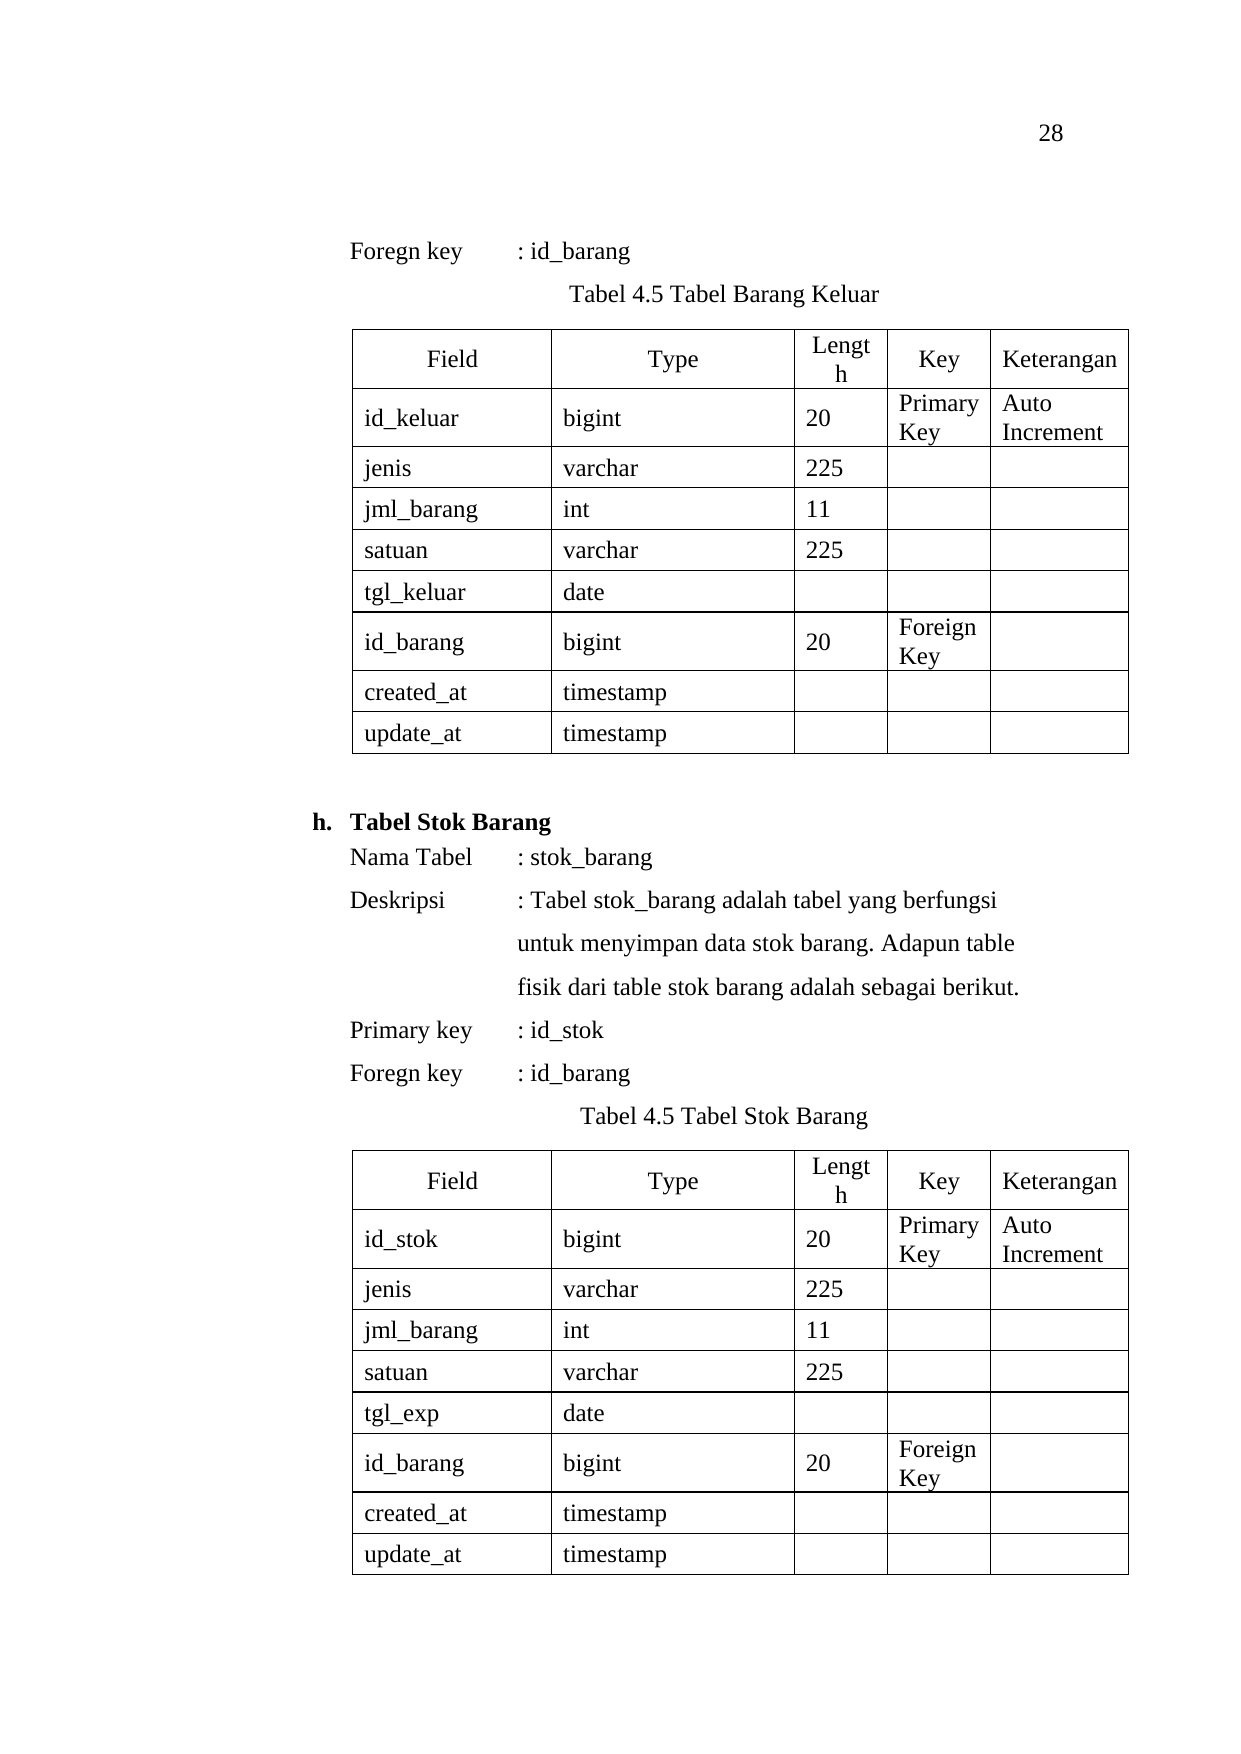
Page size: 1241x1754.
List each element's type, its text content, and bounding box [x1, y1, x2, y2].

table_cell bigint [552, 389, 794, 446]
table_cell [991, 447, 1128, 487]
table_cell 20 [795, 1210, 887, 1267]
table_cell timestamp [552, 1493, 794, 1533]
table_cell created_at [353, 1493, 551, 1533]
table_cell 20 [795, 1434, 887, 1491]
table_cell [991, 671, 1128, 711]
table_cell [795, 671, 887, 711]
table_header : stok_barang [506, 843, 1051, 885]
table_cell Foregn key [338, 1058, 506, 1101]
table_cell int [552, 1310, 794, 1350]
table_cell jenis [353, 1269, 551, 1309]
table_cell 11 [795, 1310, 887, 1350]
table_cell [888, 671, 990, 711]
table_header Length [795, 1151, 887, 1209]
table_cell : id_barang [506, 1058, 1051, 1101]
table_cell [888, 530, 990, 570]
table_cell timestamp [552, 1534, 794, 1574]
table_cell [991, 571, 1128, 611]
table_cell [991, 1310, 1128, 1350]
table_header Key [888, 1151, 990, 1209]
table_cell : id_stok [506, 1015, 1051, 1058]
table_cell [888, 488, 990, 529]
table_cell [991, 613, 1128, 670]
table_cell [991, 712, 1128, 753]
table_cell Auto Increment [991, 389, 1128, 446]
table_cell tgl_keluar [353, 571, 551, 611]
table_header Length [795, 330, 887, 387]
table_cell [888, 571, 990, 611]
table_header Field [353, 330, 551, 387]
table_cell [888, 1534, 990, 1574]
table_cell bigint [552, 1434, 794, 1491]
table_cell bigint [552, 1210, 794, 1267]
table_cell Primary Key [888, 389, 990, 446]
table_cell varchar [552, 1351, 794, 1391]
table_cell Deskripsi [338, 885, 506, 1015]
table_cell [991, 488, 1128, 529]
table_cell [888, 712, 990, 753]
table_cell [795, 1493, 887, 1533]
table_cell jenis [353, 447, 551, 487]
table_header Key [888, 330, 990, 387]
table_cell 20 [795, 389, 887, 446]
table_cell [991, 1351, 1128, 1391]
text Tabel 4.5 Tabel Barang Keluar [385, 279, 1063, 308]
table_cell id_keluar [353, 389, 551, 446]
table_cell [991, 530, 1128, 570]
table_cell Auto Increment [991, 1210, 1128, 1267]
table_cell Foreign Key [888, 1434, 990, 1491]
table_cell update_at [353, 712, 551, 753]
table_cell 225 [795, 447, 887, 487]
table_cell id_stok [353, 1210, 551, 1267]
table_cell satuan [353, 530, 551, 570]
table_cell date [552, 1393, 794, 1433]
table_cell varchar [552, 447, 794, 487]
table_cell [991, 1493, 1128, 1533]
table_cell jml_barang [353, 1310, 551, 1350]
table_cell [795, 712, 887, 753]
table_cell [991, 1393, 1128, 1433]
table_cell : Tabel stok_barang adalah tabel yang berfungsi untuk menyimpan data stok barang. Adapun table fisik dari table stok barang adalah sebagai berikut. [506, 885, 1051, 1015]
table_cell id_barang [353, 1434, 551, 1491]
table_cell [888, 1310, 990, 1350]
table_cell varchar [552, 530, 794, 570]
table_cell 11 [795, 488, 887, 529]
table_cell 225 [795, 1269, 887, 1309]
table_cell : id_barang [506, 236, 1051, 279]
table_header Type [552, 1151, 794, 1209]
table_cell tgl_exp [353, 1393, 551, 1433]
subtitle Tabel Stok Barang [312, 807, 1063, 836]
table_header Type [552, 330, 794, 387]
table_cell 225 [795, 1351, 887, 1391]
table_cell timestamp [552, 671, 794, 711]
text Tabel 4.5 Tabel Stok Barang [385, 1101, 1063, 1129]
table_cell Foreign Key [888, 613, 990, 670]
table_cell 20 [795, 613, 887, 670]
table_cell Foregn key [338, 236, 506, 279]
table_header Nama Tabel [338, 843, 506, 885]
table_cell created_at [353, 671, 551, 711]
table_cell [888, 1351, 990, 1391]
table_header Field [353, 1151, 551, 1209]
table_cell varchar [552, 1269, 794, 1309]
table_cell [795, 1534, 887, 1574]
table_cell date [552, 571, 794, 611]
table_cell 225 [795, 530, 887, 570]
table_cell [888, 447, 990, 487]
table_cell update_at [353, 1534, 551, 1574]
table_cell [888, 1493, 990, 1533]
table_cell [888, 1393, 990, 1433]
table_cell [991, 1269, 1128, 1309]
table_cell [795, 1393, 887, 1433]
table_cell [991, 1434, 1128, 1491]
table_cell satuan [353, 1351, 551, 1391]
table_cell Primary Key [888, 1210, 990, 1267]
table_cell [795, 571, 887, 611]
table_cell [888, 1269, 990, 1309]
table_header Keterangan [991, 1151, 1128, 1209]
table_cell Primary key [338, 1015, 506, 1058]
table_header Keterangan [991, 330, 1128, 387]
table_cell int [552, 488, 794, 529]
table_cell jml_barang [353, 488, 551, 529]
table_cell id_barang [353, 613, 551, 670]
table_cell [991, 1534, 1128, 1574]
table_cell timestamp [552, 712, 794, 753]
table_cell bigint [552, 613, 794, 670]
